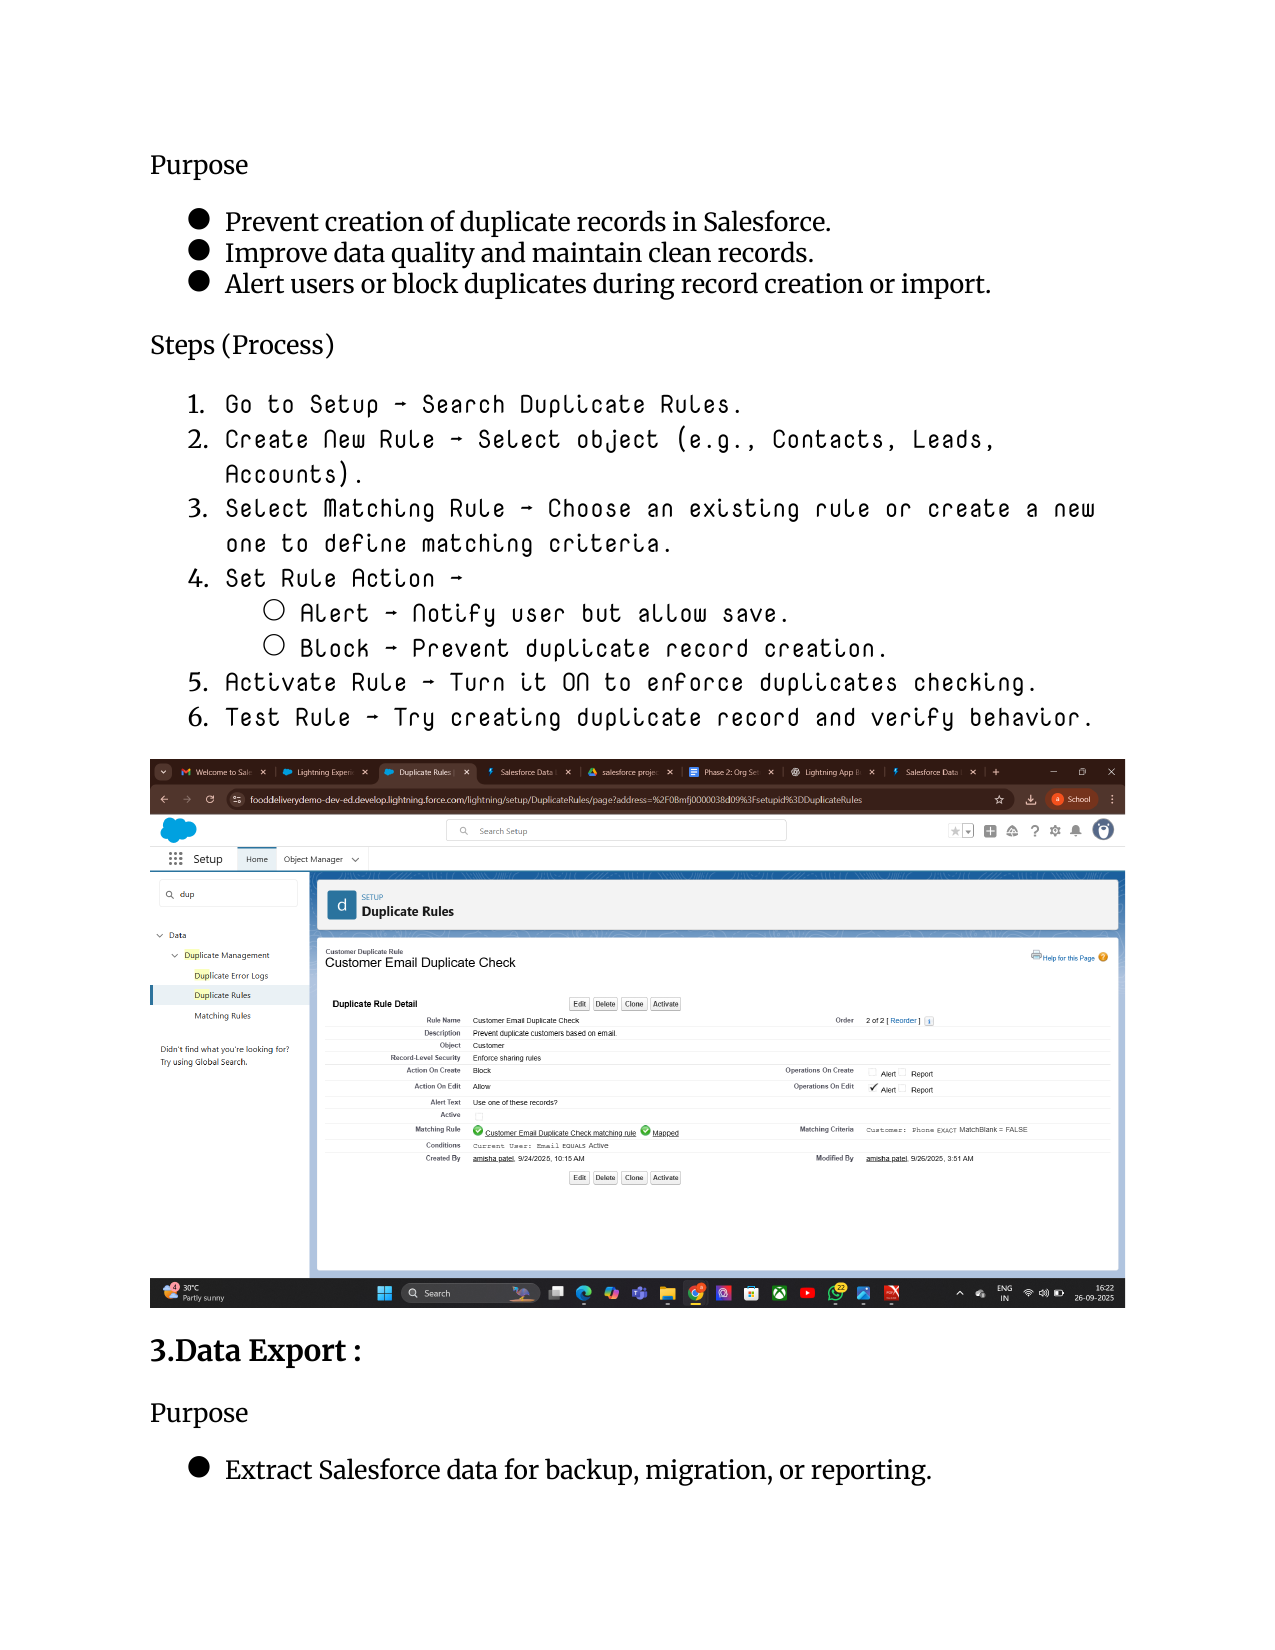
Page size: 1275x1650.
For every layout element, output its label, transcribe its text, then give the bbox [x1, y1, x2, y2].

subtitle Steps (Process) [150, 330, 1125, 361]
list Alert users or block duplicates during record creation or import. [187, 269, 1125, 301]
subtitle Purpose [150, 150, 1125, 181]
list Set Rule Action → [187, 560, 1125, 595]
list Select Matching Rule → Choose an existing rule or create a new one to define matching criteria. [187, 491, 1125, 560]
text 3.Data Export : [150, 1332, 1125, 1369]
subtitle Purpose [150, 1398, 1125, 1429]
list Create New Rule → Select object (e.g., Contacts, Leads, Accounts). [187, 421, 1125, 491]
list Extract Salesforce data for backup, migration, or reporting. [187, 1454, 1125, 1486]
list Test Rule → Try creating duplicate record and verify behavior. [187, 699, 1125, 734]
list Activate Rule → Turn it ON to enforce duplicates checking. [187, 665, 1125, 699]
picture [150, 759, 1125, 1308]
list Block → Prevent duplicate record creation. [262, 630, 1125, 665]
list Prevent creation of duplicate records in Salesforce. [187, 206, 1125, 238]
list Go to Setup → Search Duplicate Rules. [187, 386, 1125, 421]
list Improve data quality and maintain clean records. [187, 238, 1125, 269]
list Alert → Notify user but allow save. [262, 595, 1125, 630]
